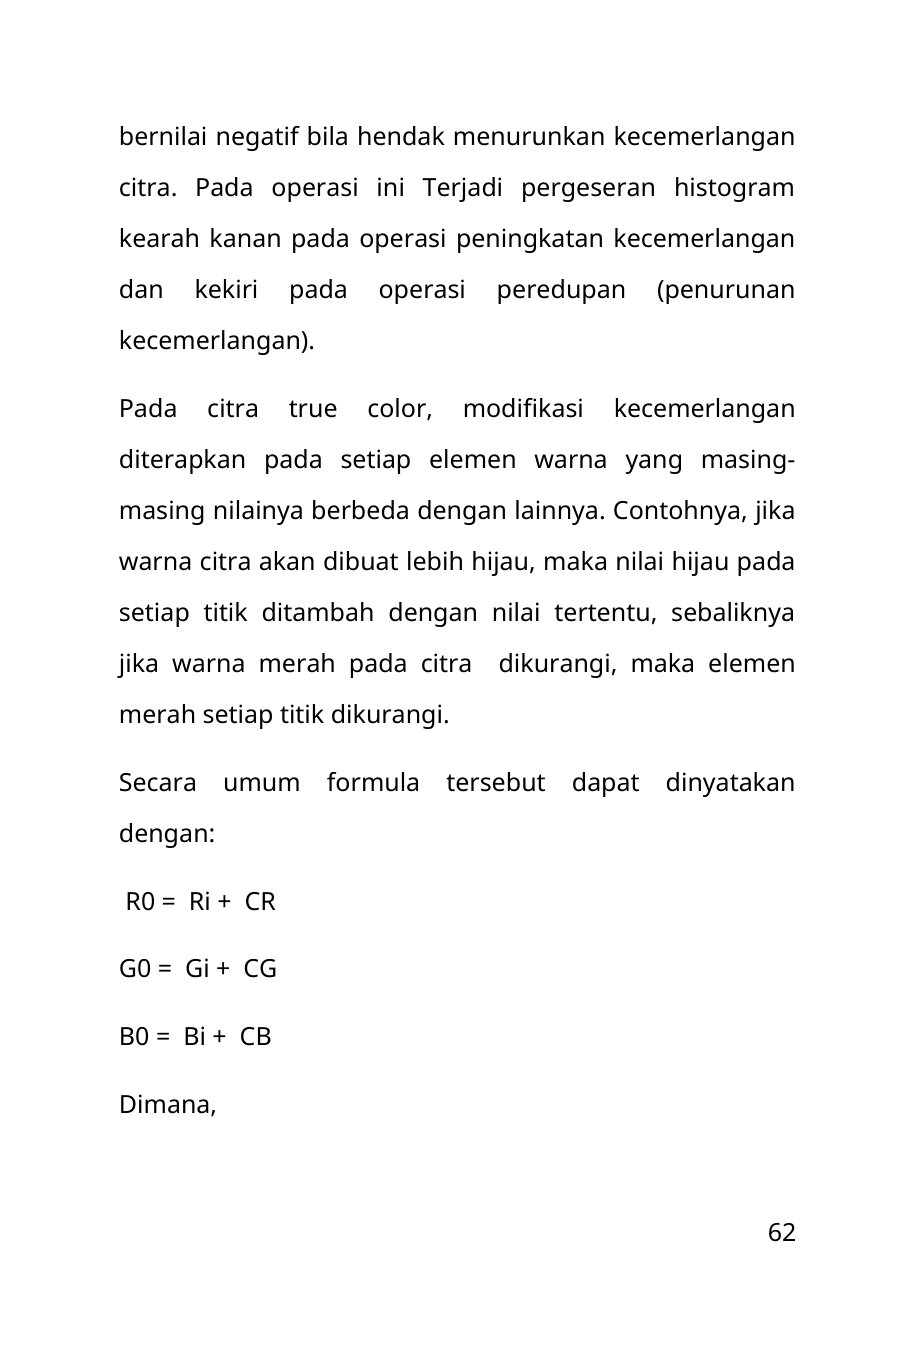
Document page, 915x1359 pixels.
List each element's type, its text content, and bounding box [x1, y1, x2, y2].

text G0 = Gi + CG [119, 951, 796, 985]
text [119, 119, 796, 357]
text Pada citra true color, modifikasi kecemerlangan diterapkan pada setiap elemen warna yang masing-masing nilainya berbeda dengan lainnya. Contohnya, jika warna citra akan dibuat lebih hijau, maka nilai hijau pada setiap titik ditambah dengan nilai tertentu, sebaliknya jika warna merah pada citra dikurangi, maka elemen merah setiap titik dikurangi. [119, 391, 796, 731]
text Dimana, [119, 1086, 796, 1121]
text B0 = Bi + CB [119, 1019, 796, 1053]
text Secara umum formula tersebut dapat dinyatakan dengan: [119, 764, 796, 850]
text R0 = Ri + CR [119, 883, 796, 917]
